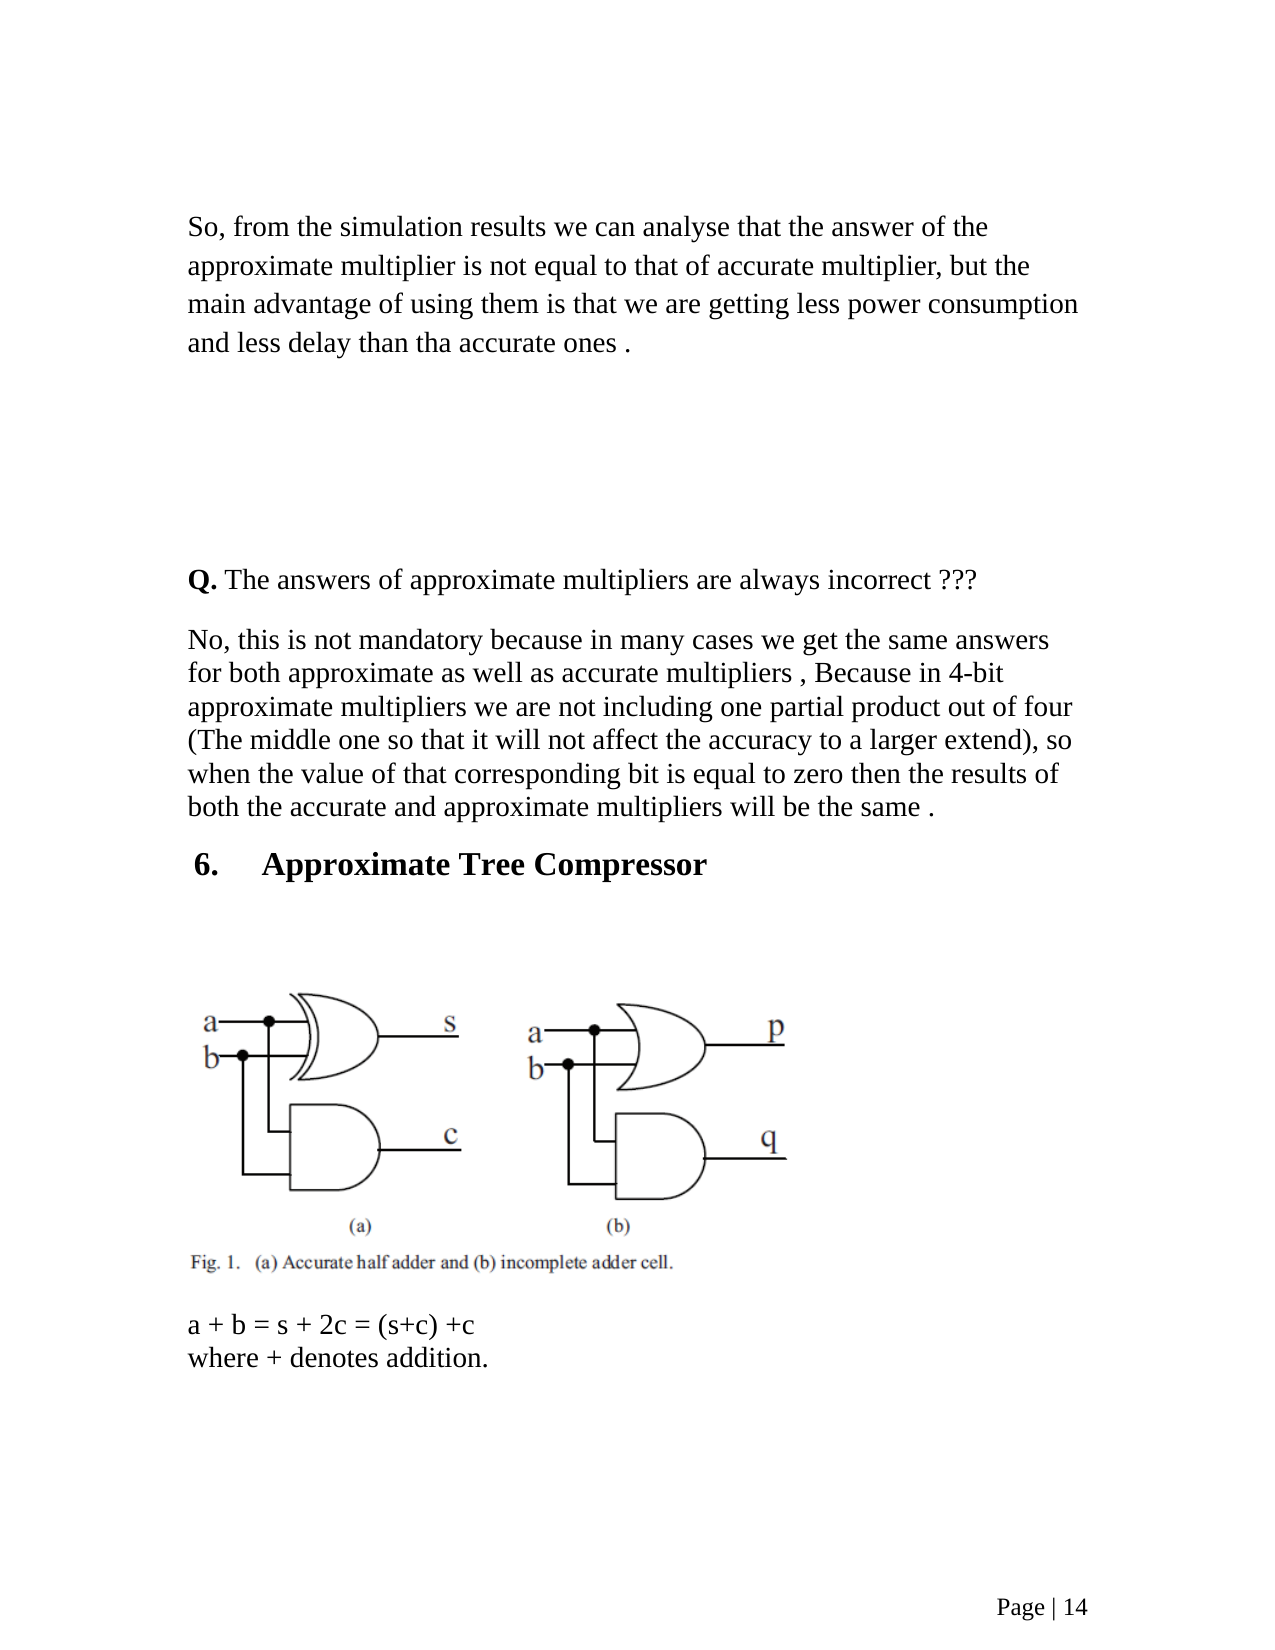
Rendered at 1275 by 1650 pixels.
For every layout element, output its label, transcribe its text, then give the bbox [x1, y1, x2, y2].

text Q. The answers of approximate multipliers are always incorrect ??? [187, 562, 1087, 596]
text where + denotes addition. [187, 1341, 1087, 1374]
text So, from the simulation results we can analyse that the answer of the approximate multiplier is not equal to that of accurate multiplier, but the main advantage of using them is that we are getting less power consumption and less delay than tha accurate ones . [187, 209, 1087, 358]
picture [187, 962, 814, 1282]
text a + b = s + 2c = (s+c) +c [187, 1307, 1087, 1341]
text No, this is not mandatory because in many cases we get the same answers for both approximate as well as accurate multipliers , Because in 4-bit approximate multipliers we are not including one partial product out of four (The middle one so that it will not affect the accuracy to a larger extend), so when the value of that corresponding bit is equal to zero then the results of both the accurate and approximate multipliers will be the same . [187, 622, 1087, 823]
text 6. Approximate Tree Compressor [187, 844, 1087, 882]
